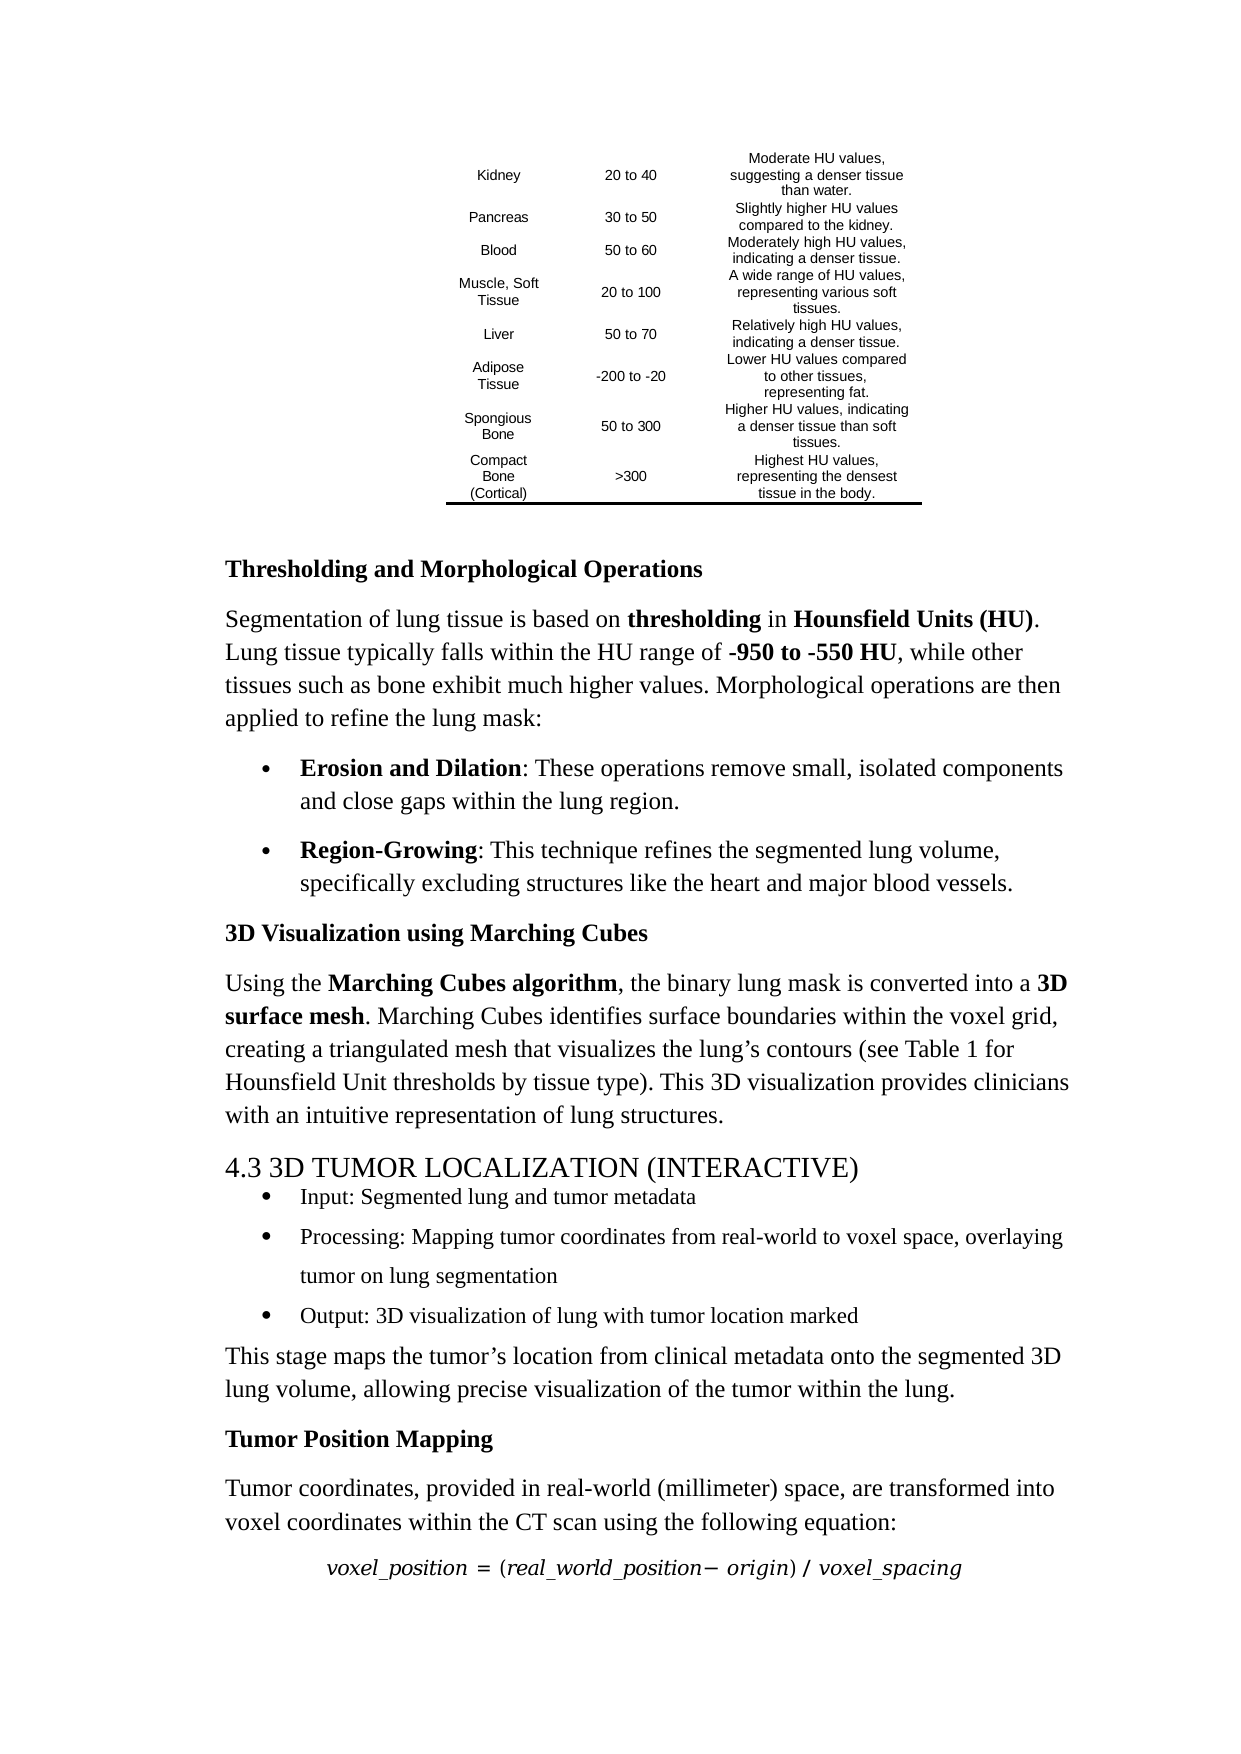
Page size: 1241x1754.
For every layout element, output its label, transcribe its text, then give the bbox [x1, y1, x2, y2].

table_cell 30 to 50 [554, 200, 708, 234]
table_cell Compact Bone (Cortical) [446, 452, 553, 502]
list Region-Growing: This technique refines the segmented lung volume, specifically excluding structures like the heart and major blood vessels. [262, 836, 1090, 897]
table_cell Slightly higher HU values compared to the kidney. [709, 200, 922, 234]
table_cell Adipose Tissue [446, 351, 553, 401]
table_cell Kidney [446, 150, 553, 200]
list Erosion and Dilation: These operations remove small, isolated components and close gaps within the lung region. [262, 753, 1090, 814]
table_cell Pancreas [446, 200, 553, 234]
text This stage maps the tumor’s location from clinical metadata onto the segmented 3D lung volume, allowing precise visualization of the tumor within the lung. [225, 1341, 1090, 1403]
table_cell Moderate HU values, suggesting a denser tissue than water. [709, 150, 922, 200]
text Tumor Position Mapping [225, 1424, 1090, 1453]
table_cell Liver [446, 318, 553, 351]
table_cell 20 to 100 [554, 267, 708, 317]
table_cell -200 to -20 [554, 351, 708, 401]
table_cell 50 to 70 [554, 318, 708, 351]
table_cell A wide range of HU values, representing various soft tissues. [709, 267, 922, 317]
table_cell >300 [554, 452, 708, 502]
table_cell Spongious Bone [446, 401, 553, 452]
text 3D Visualization using Marching Cubes [225, 918, 1090, 947]
table_cell 50 to 300 [554, 401, 708, 452]
list Processing: Mapping tumor coordinates from real-world to voxel space, overlaying tumor on lung segmentation [262, 1223, 1090, 1288]
text Thresholding and Morphological Operations [225, 554, 1090, 583]
table_cell Lower HU values compared to other tissues, representing fat. [709, 351, 922, 401]
table_cell Moderately high HU values, indicating a denser tissue. [709, 234, 922, 267]
text Using the Marching Cubes algorithm, the binary lung mask is converted into a 3D surface mesh. Marching Cubes identifies surface boundaries within the voxel grid, creating a triangulated mesh that visualizes the lung’s contours (see Table 1 for Hounsfield Unit thresholds by tissue type). This 3D visualization provides clinicians with an intuitive representation of lung structures. [225, 968, 1090, 1129]
table_cell Relatively high HU values, indicating a denser tissue. [709, 318, 922, 351]
table_cell Blood [446, 234, 553, 267]
text Tumor coordinates, provided in real-world (millimeter) space, are transformed into voxel coordinates within the CT scan using the following equation: [225, 1473, 1090, 1535]
text Segmentation of lung tissue is based on thresholding in Hounsfield Units (HU). Lung tissue typically falls within the HU range of -950 to -550 HU, while other tissues such as bone exhibit much higher values. Morphological operations are then applied to refine the lung mask: [225, 604, 1090, 732]
text 𝑣𝑜𝑥𝑒𝑙_𝑝𝑜𝑠𝑖𝑡𝑖𝑜𝑛 = (𝑟𝑒𝑎𝑙_𝑤𝑜𝑟𝑙𝑑_𝑝𝑜𝑠𝑖𝑡𝑖𝑜𝑛− 𝑜𝑟𝑖𝑔𝑖𝑛) / 𝑣𝑜𝑥𝑒𝑙_𝑠𝑝𝑎𝑐𝑖𝑛𝑔 [326, 1556, 1090, 1581]
text 3D TUMOR LOCALIZATION (INTERACTIVE) [225, 1150, 1090, 1183]
table_cell 50 to 60 [554, 234, 708, 267]
table_cell Highest HU values, representing the densest tissue in the body. [709, 452, 922, 502]
list Input: Segmented lung and tumor metadata [262, 1183, 1090, 1209]
list Output: 3D visualization of lung with tumor location marked [262, 1302, 1090, 1328]
table_cell Muscle, Soft Tissue [446, 267, 553, 317]
table_cell Higher HU values, indicating a denser tissue than soft tissues. [709, 401, 922, 452]
table_cell 20 to 40 [554, 150, 708, 200]
